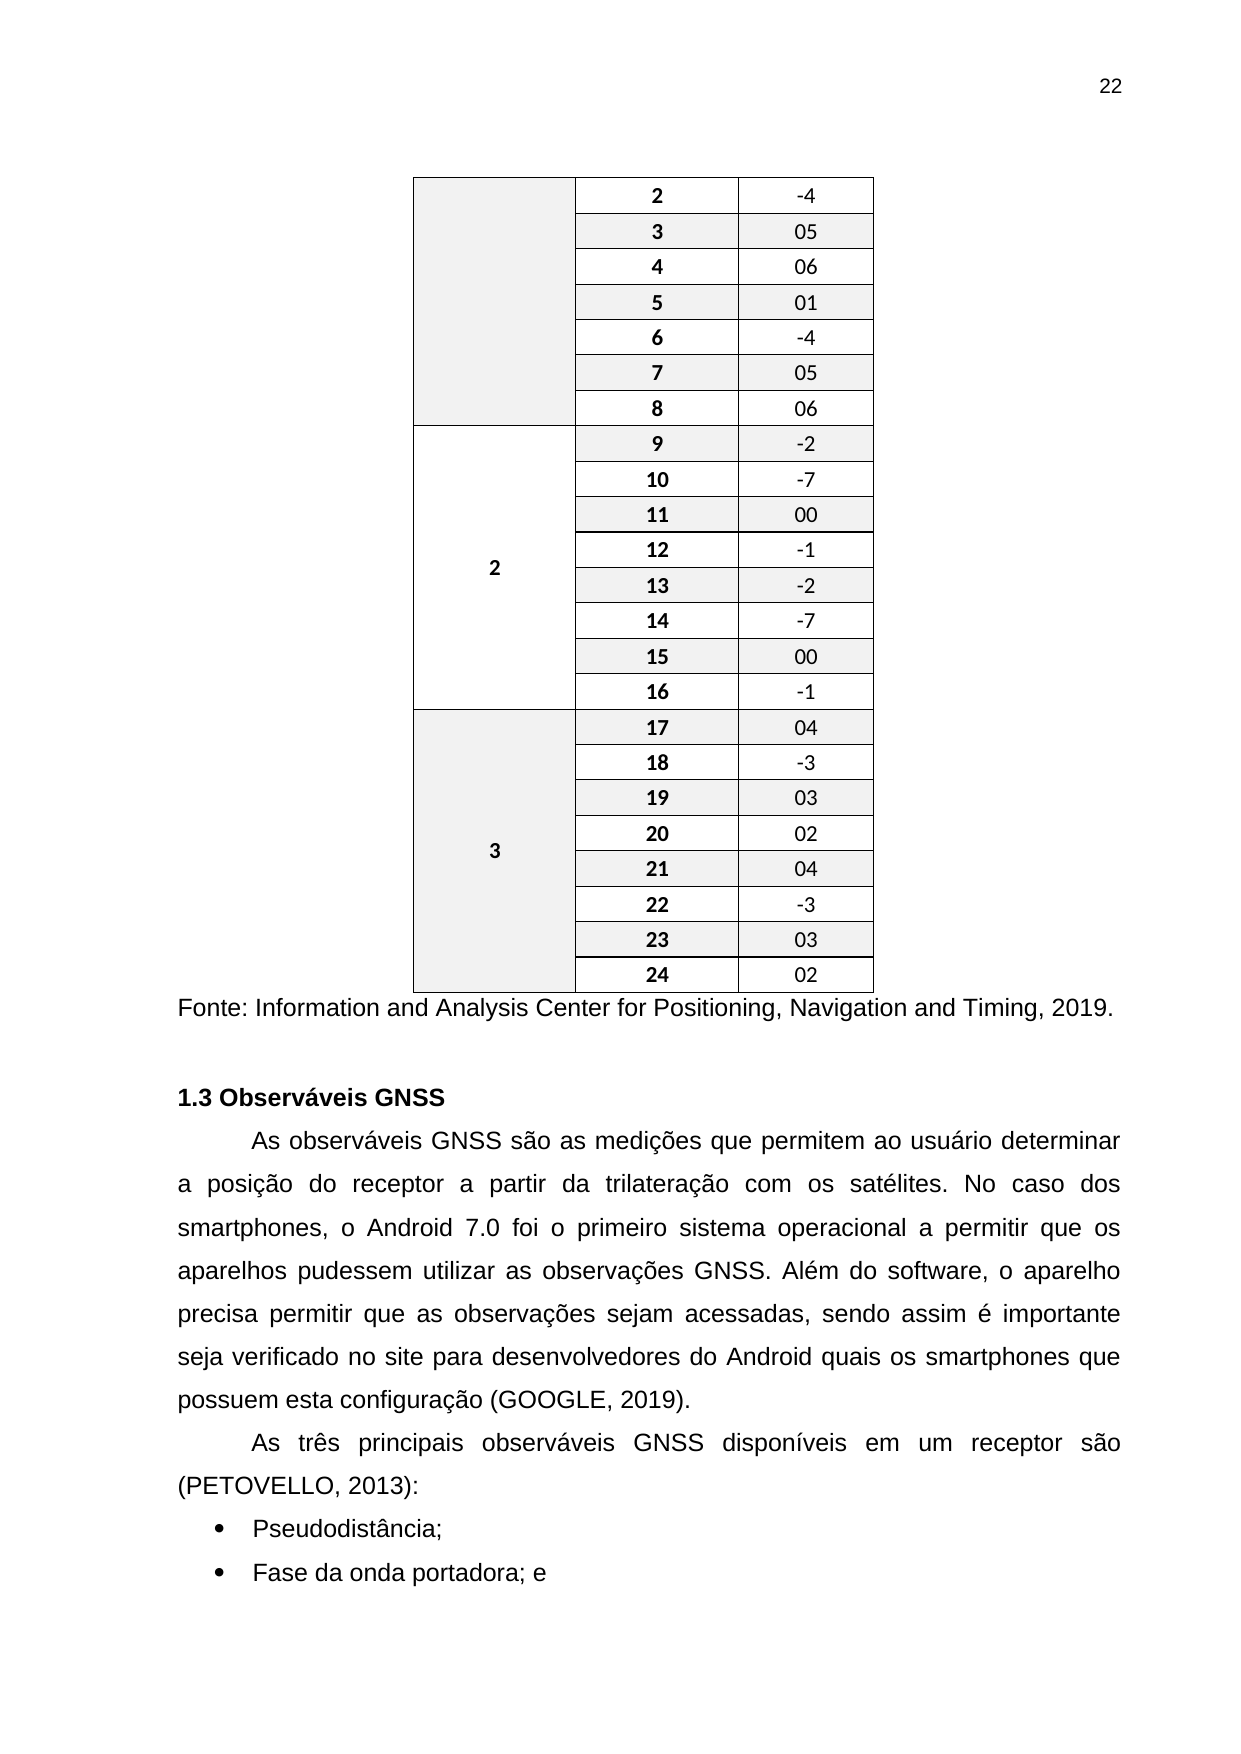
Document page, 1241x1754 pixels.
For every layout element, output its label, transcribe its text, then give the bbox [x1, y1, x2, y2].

table_cell 1 [414, 178, 575, 425]
table_cell 06 [739, 249, 873, 283]
table_cell 12 [576, 533, 738, 567]
table_cell 9 [576, 426, 738, 461]
table_cell 04 [739, 710, 873, 744]
table_cell -1 [739, 533, 873, 567]
table_cell 05 [739, 214, 873, 248]
table_cell 00 [739, 497, 873, 531]
table_cell -4 [739, 320, 873, 354]
table_cell 14 [576, 603, 738, 638]
table_cell 18 [576, 745, 738, 779]
table_cell 8 [576, 391, 738, 425]
table_cell -2 [739, 568, 873, 602]
table_cell 23 [576, 922, 738, 956]
table_cell -2 [739, 426, 873, 461]
table_cell 24 [576, 958, 738, 992]
table_cell 05 [739, 355, 873, 390]
table_cell 20 [576, 816, 738, 850]
table_cell 2 [576, 178, 738, 213]
table_cell 03 [739, 922, 873, 956]
table_cell 3 [414, 710, 575, 992]
table_cell -7 [739, 603, 873, 638]
table_cell 2 [414, 426, 575, 708]
table_cell -4 [739, 178, 873, 213]
table_cell -3 [739, 745, 873, 779]
table_cell 01 [739, 285, 873, 319]
table_cell 6 [576, 320, 738, 354]
text As observáveis GNSS são as medições que permitem ao usuário determinar a posição do receptor a partir da trilateração com os satélites. No caso dos smartphones, o Android 7.0 foi o primeiro sistema operacional a permitir que os aparelhos pudessem utilizar as observações GNSS. Além do software, o aparelho precisa permitir que as observações sejam acessadas, sendo assim é importante seja verificado no site para desenvolvedores do Android quais os smartphones que possuem esta configuração (GOOGLE, 2019). [177, 1126, 1122, 1414]
table_cell -1 [739, 674, 873, 708]
table_cell 4 [576, 249, 738, 283]
table_cell 02 [739, 958, 873, 992]
table_cell 21 [576, 851, 738, 886]
table_cell 00 [739, 639, 873, 673]
list Fase da onda portadora; e [215, 1558, 1122, 1587]
table_cell -3 [739, 887, 873, 921]
text Fonte: Information and Analysis Center for Positioning, Navigation and Timing, 2019. [177, 993, 1122, 1022]
text As três principais observáveis GNSS disponíveis em um receptor são (PETOVELLO, 2013): [177, 1428, 1122, 1500]
table_cell 22 [576, 887, 738, 921]
table_cell 7 [576, 355, 738, 390]
table_cell 13 [576, 568, 738, 602]
table_cell 3 [576, 214, 738, 248]
table_cell 04 [739, 851, 873, 886]
table_cell 5 [576, 285, 738, 319]
table_cell 10 [576, 462, 738, 496]
list Pseudodistância; [215, 1514, 1122, 1543]
table_cell 16 [576, 674, 738, 708]
table_cell 03 [739, 780, 873, 815]
table_cell 17 [576, 710, 738, 744]
subtitle Observáveis GNSS [177, 1083, 1122, 1112]
table_cell 02 [739, 816, 873, 850]
table_cell 06 [739, 391, 873, 425]
table_cell 19 [576, 780, 738, 815]
table_cell -7 [739, 462, 873, 496]
table_cell 11 [576, 497, 738, 531]
table_cell 15 [576, 639, 738, 673]
